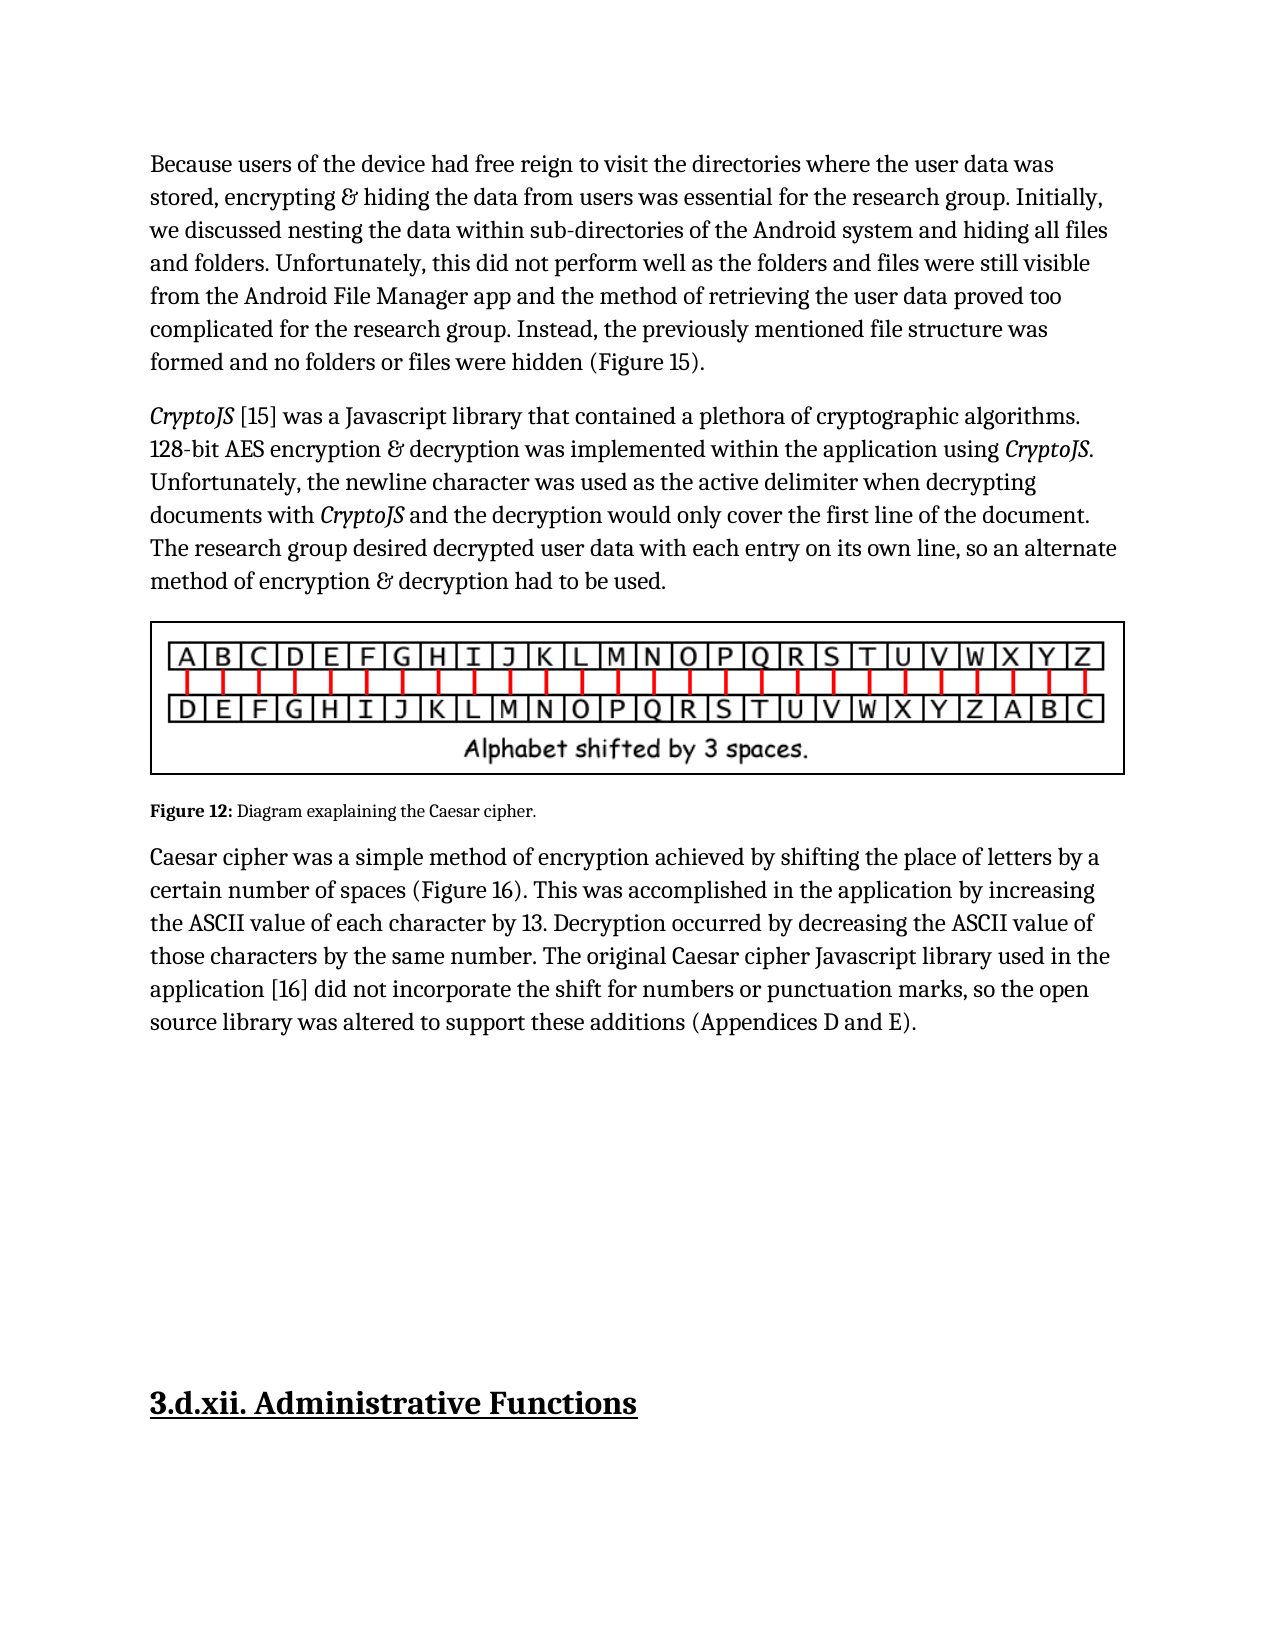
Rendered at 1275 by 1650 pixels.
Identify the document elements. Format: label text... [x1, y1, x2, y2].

text Caesar cipher was a simple method of encryption achieved by shifting the place of letters by a certain number of spaces (Figure 16). This was accomplished in the application by increasing the ASCII value of each character by 13. Decryption occurred by decreasing the ASCII value of those characters by the same number. The original Caesar cipher Javascript library used in the application did not incorporate the shift for numbers or punctuation marks, so the open source library was altered to support these additions (Appendices D and E). [150, 842, 1125, 1036]
text 3.d.xii. Administrative Functions [150, 1384, 1125, 1423]
text Because users of the device had free reign to visit the directories where the user data was stored, encrypting & hiding the data from users was essential for the research group. Initially, we discussed nesting the data within sub-directories of the Android system and hiding all files and folders. Unfortunately, this did not perform well as the folders and files were still visible from the Android File Manager app and the method of retrieving the user data proved too complicated for the research group. Instead, the previously mentioned file structure was formed and no folders or files were hidden (Figure 15). [150, 150, 1125, 377]
text Figure 12: Diagram exaplaining the Caesar cipher. [150, 800, 1125, 822]
text CryptoJS was a Javascript library that contained a plethora of cryptographic algorithms. 128-bit AES encryption & decryption was implemented within the application using CryptoJS. Unfortunately, the newline character was used as the active delimiter when decrypting documents with CryptoJS and the decryption would only cover the first line of the document. The research group desired decrypted user data with each entry on its own line, so an alternate method of encryption & decryption had to be used. [150, 402, 1125, 596]
picture [152, 623, 1123, 773]
